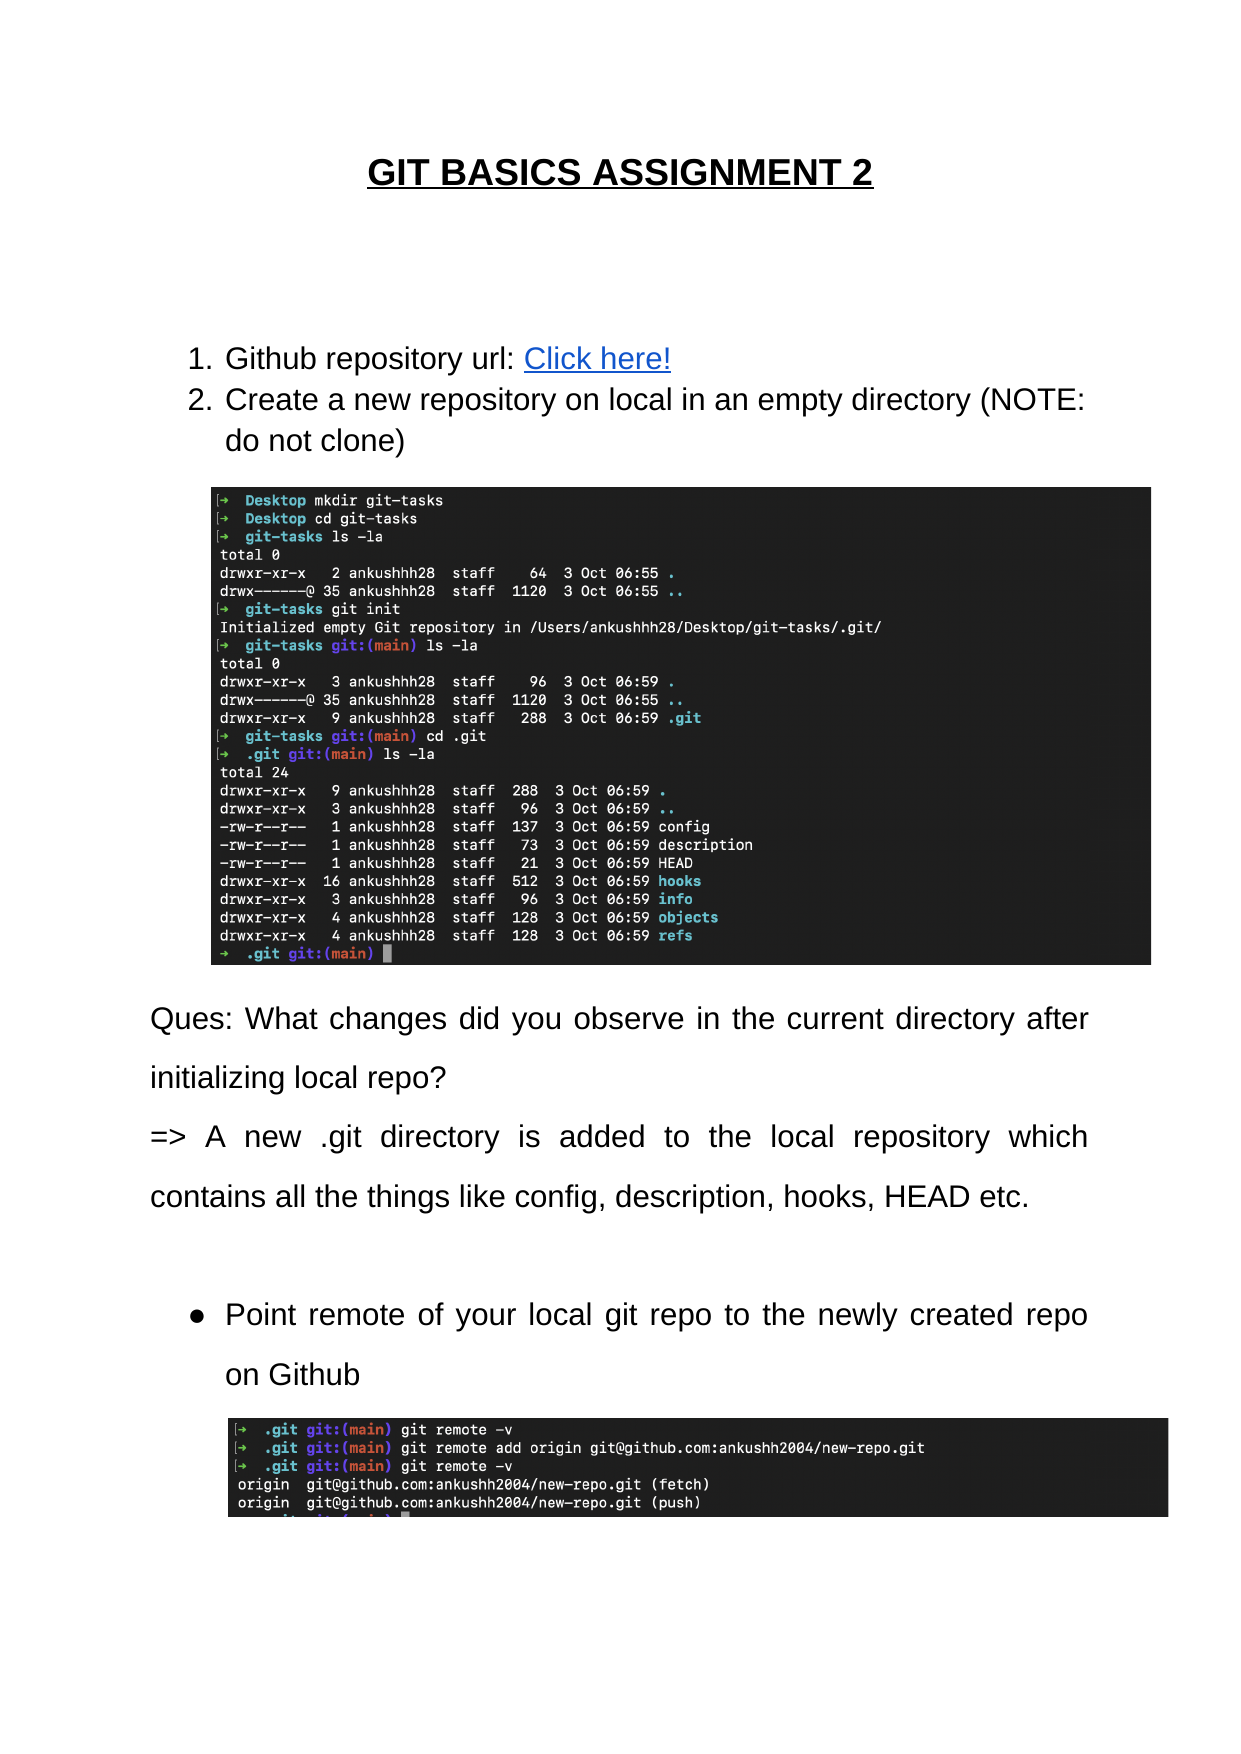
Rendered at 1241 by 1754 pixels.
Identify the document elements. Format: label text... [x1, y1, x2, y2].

text => A new .git directory is added to the local repository which contains all the things like config, description, hooks, HEAD etc. [150, 1118, 1090, 1214]
text GIT BASICS ASSIGNMENT 2 [150, 150, 1090, 193]
picture [228, 1418, 1169, 1517]
list Point remote of your local git repo to the newly created repo on Github [187, 1296, 1090, 1392]
list Create a new repository on local in an empty directory (NOTE: do not clone) [187, 381, 1090, 458]
text Ques: What changes did you observe in the current directory after initializing local repo? [150, 1000, 1090, 1095]
list Github repository url: Click here! [187, 340, 1090, 376]
picture [211, 487, 1152, 965]
